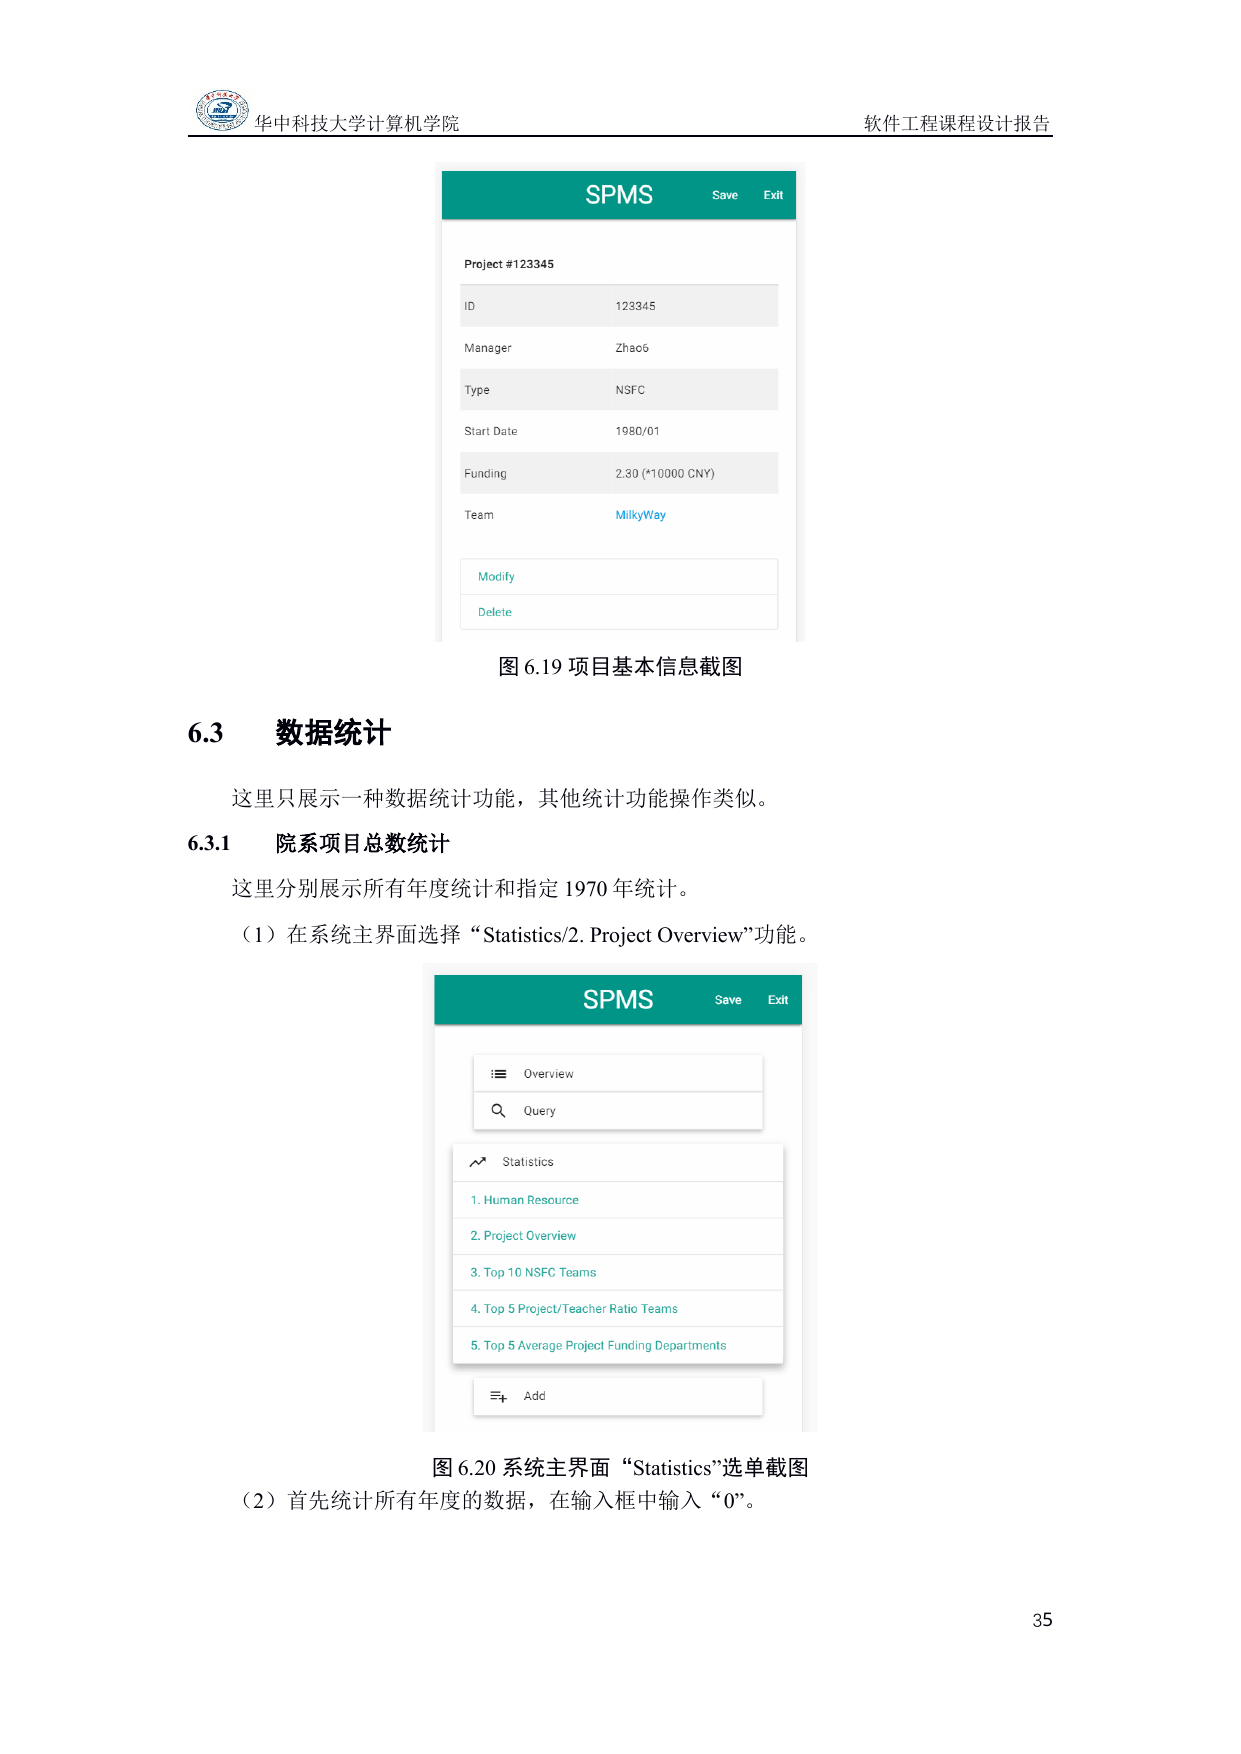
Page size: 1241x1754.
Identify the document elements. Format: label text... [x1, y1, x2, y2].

text 这里分别展示所有年度统计和指定1970年统计。 [187, 872, 1053, 904]
title 图6.20 系统主界面“Statistics”选单截图 [187, 1451, 1053, 1483]
picture [422, 963, 818, 1432]
text 这里只展示一种数据统计功能，其他统计功能操作类似。 [187, 781, 1053, 813]
text （1）在系统主界面选择“Statistics/2. Project Overview”功能。 [187, 918, 1053, 950]
subtitle 6.3.1 院系项目总数统计 [187, 826, 1053, 858]
text （2）首先统计所有年度的数据，在输入框中输入“0”。 [187, 1483, 1053, 1516]
picture [189, 88, 254, 131]
title 图6.19 项目基本信息截图 [187, 649, 1053, 682]
picture [434, 162, 806, 642]
subtitle 6.3 数据统计 [187, 698, 1053, 763]
